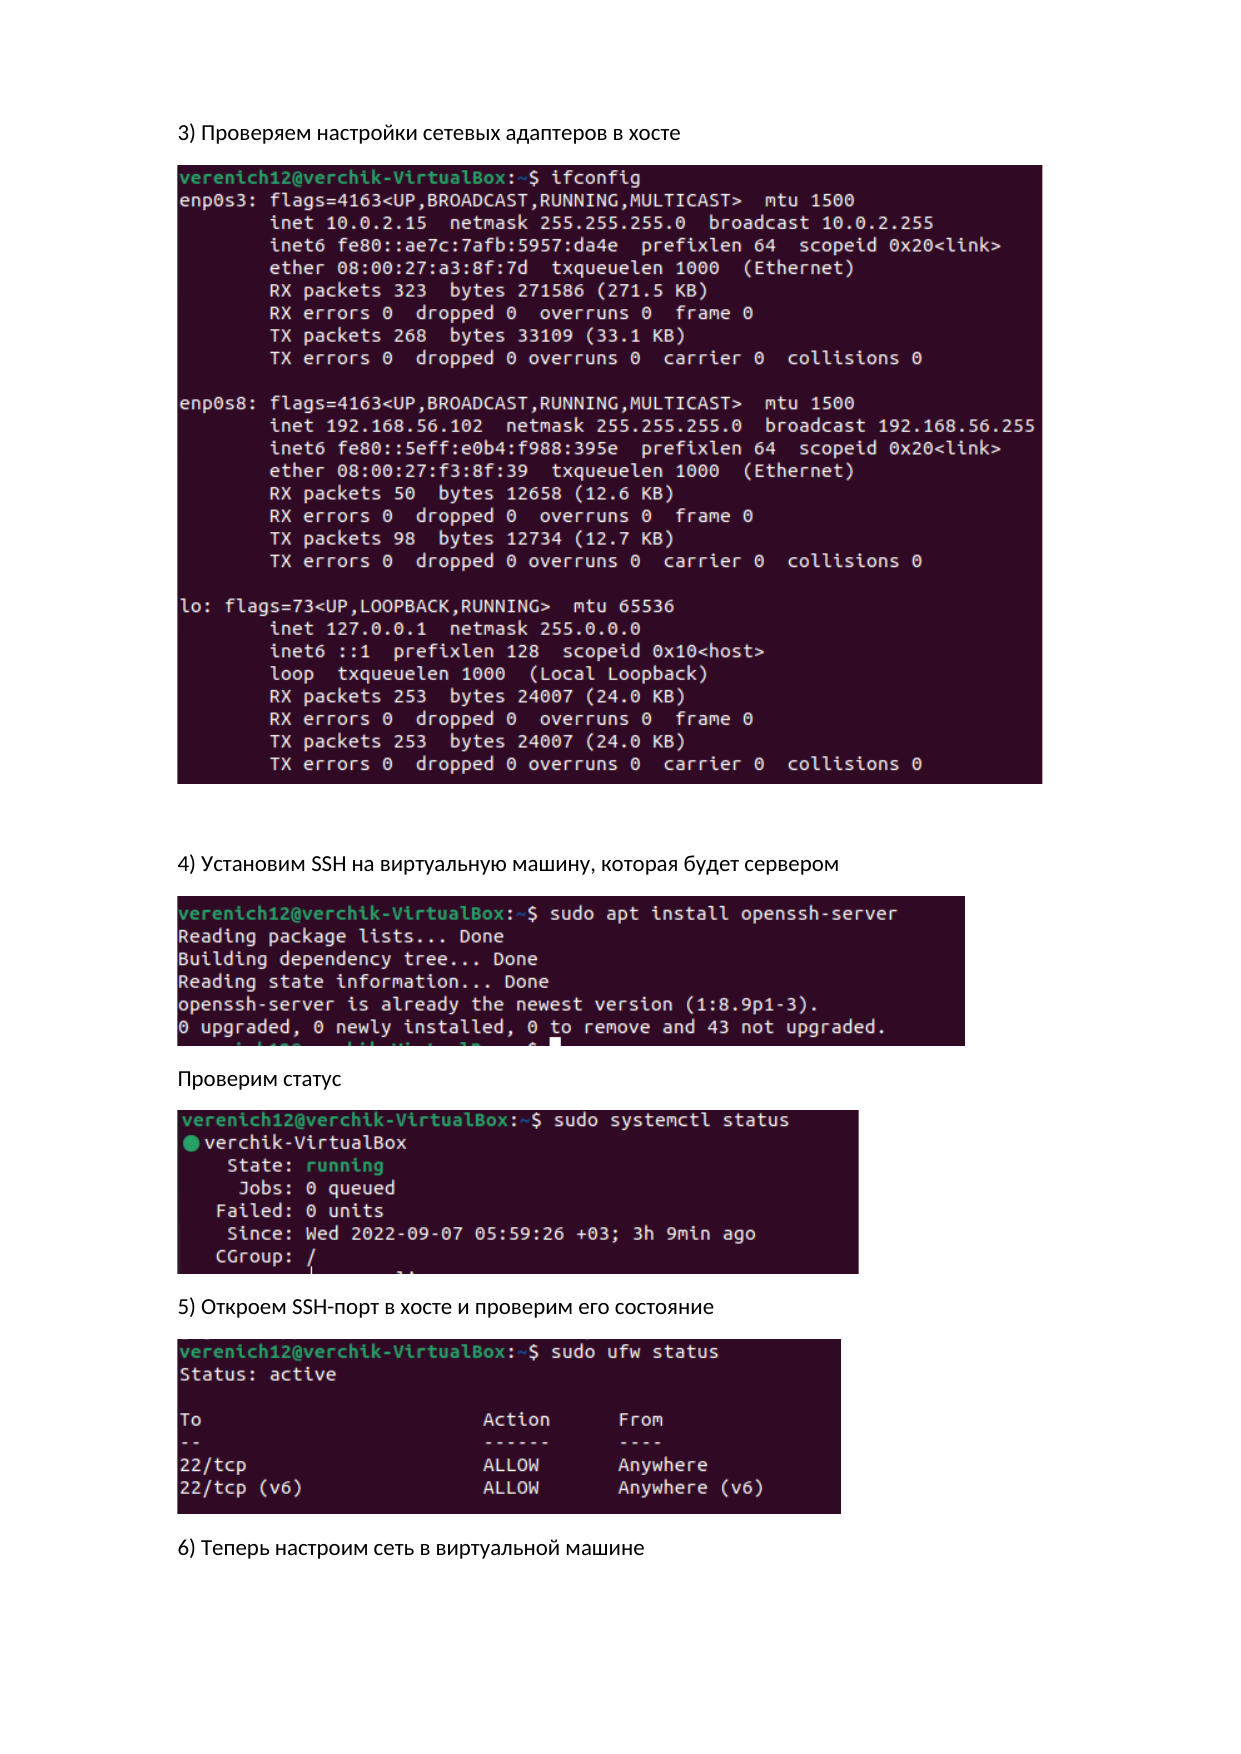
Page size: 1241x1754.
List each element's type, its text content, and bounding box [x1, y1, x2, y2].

text 5) Откроем SSH-порт в хосте и проверим его состояние [177, 1292, 1152, 1320]
picture [177, 896, 965, 1046]
picture [177, 165, 1043, 784]
picture [177, 1339, 841, 1514]
text 6) Теперь настроим сеть в виртуальной машине [177, 1533, 1152, 1561]
text 3) Проверяем настройки сетевых адаптеров в хосте [177, 118, 1152, 146]
text 4) Установим SSH на виртуальную машину, которая будет сервером [177, 849, 1152, 877]
text Проверим статус [177, 1064, 1152, 1092]
picture [177, 1110, 859, 1274]
